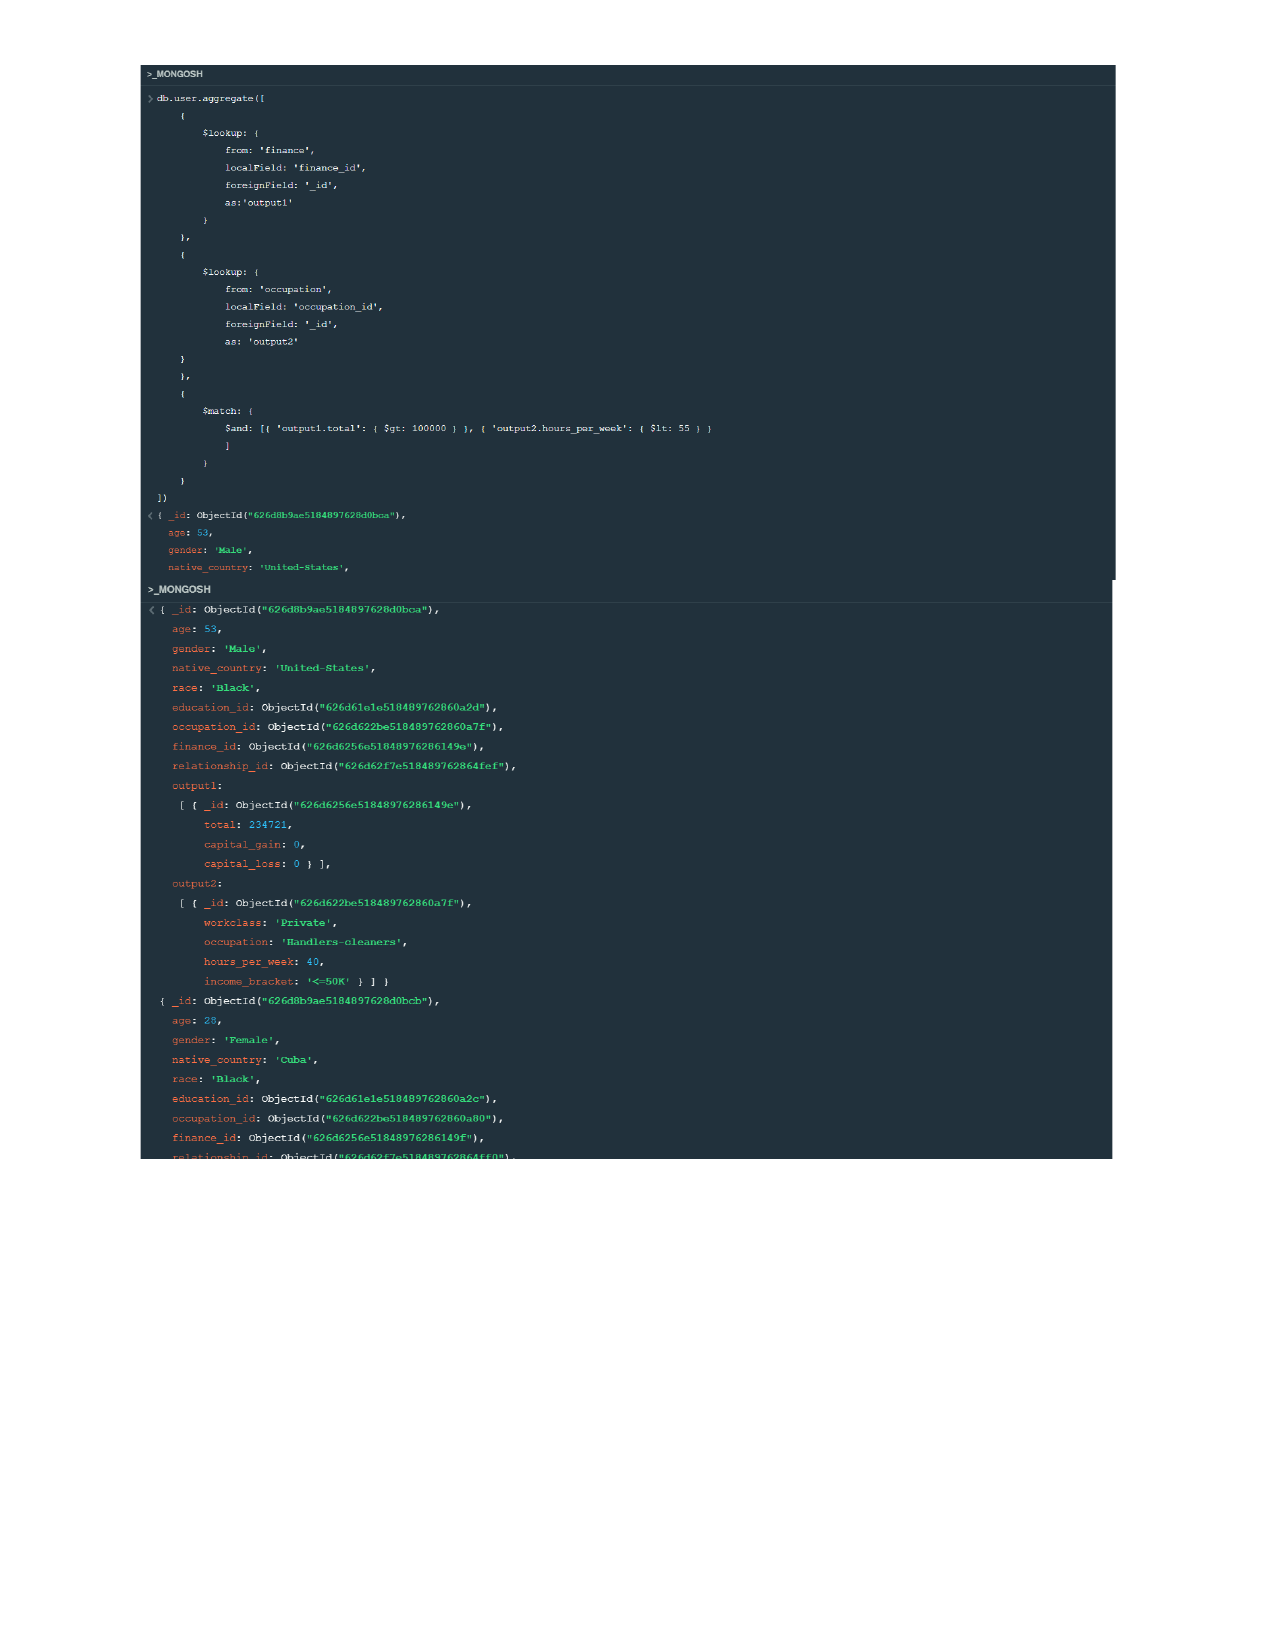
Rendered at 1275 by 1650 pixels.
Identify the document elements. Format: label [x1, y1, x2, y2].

picture [140, 65, 1116, 1159]
